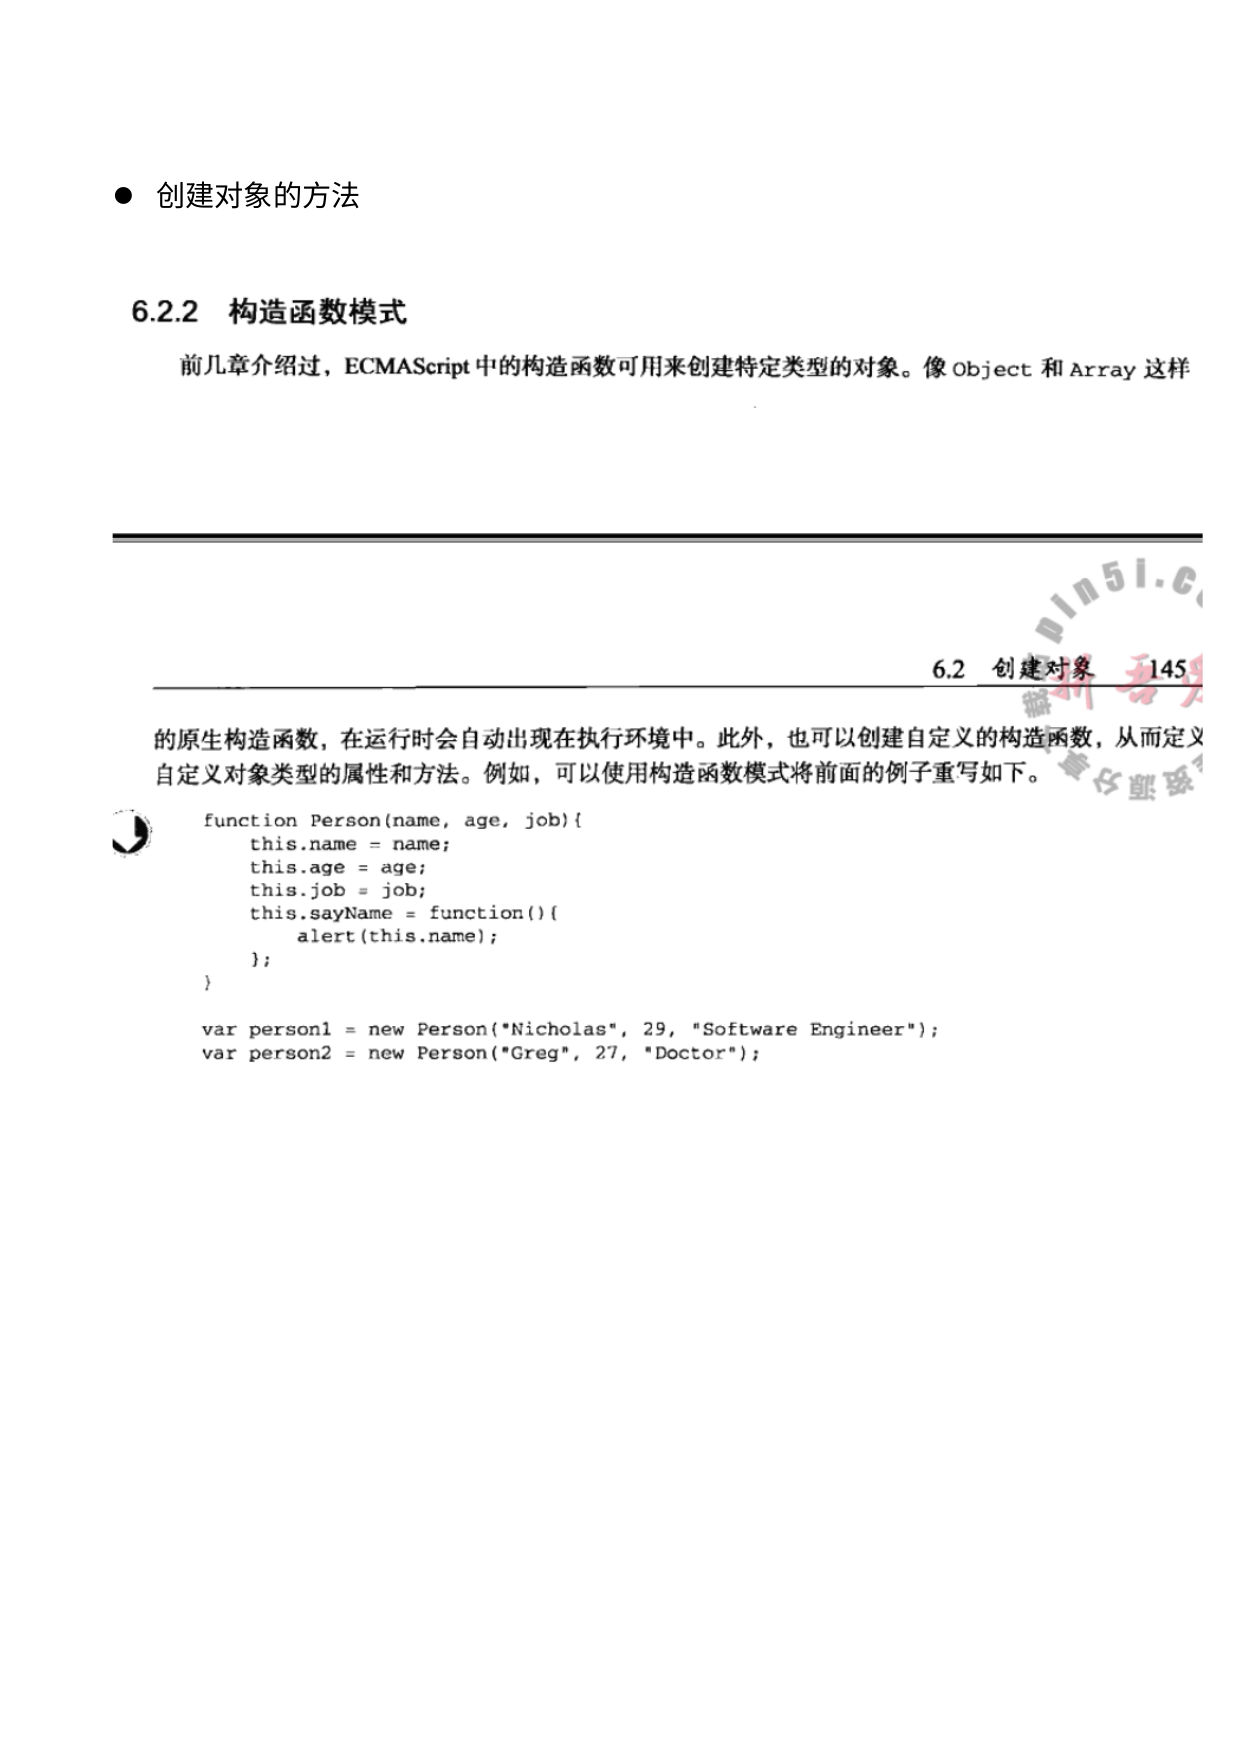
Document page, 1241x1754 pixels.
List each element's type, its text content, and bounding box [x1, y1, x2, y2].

subtitle 创建对象的方法 [112, 159, 1128, 228]
picture [112, 285, 1203, 1070]
